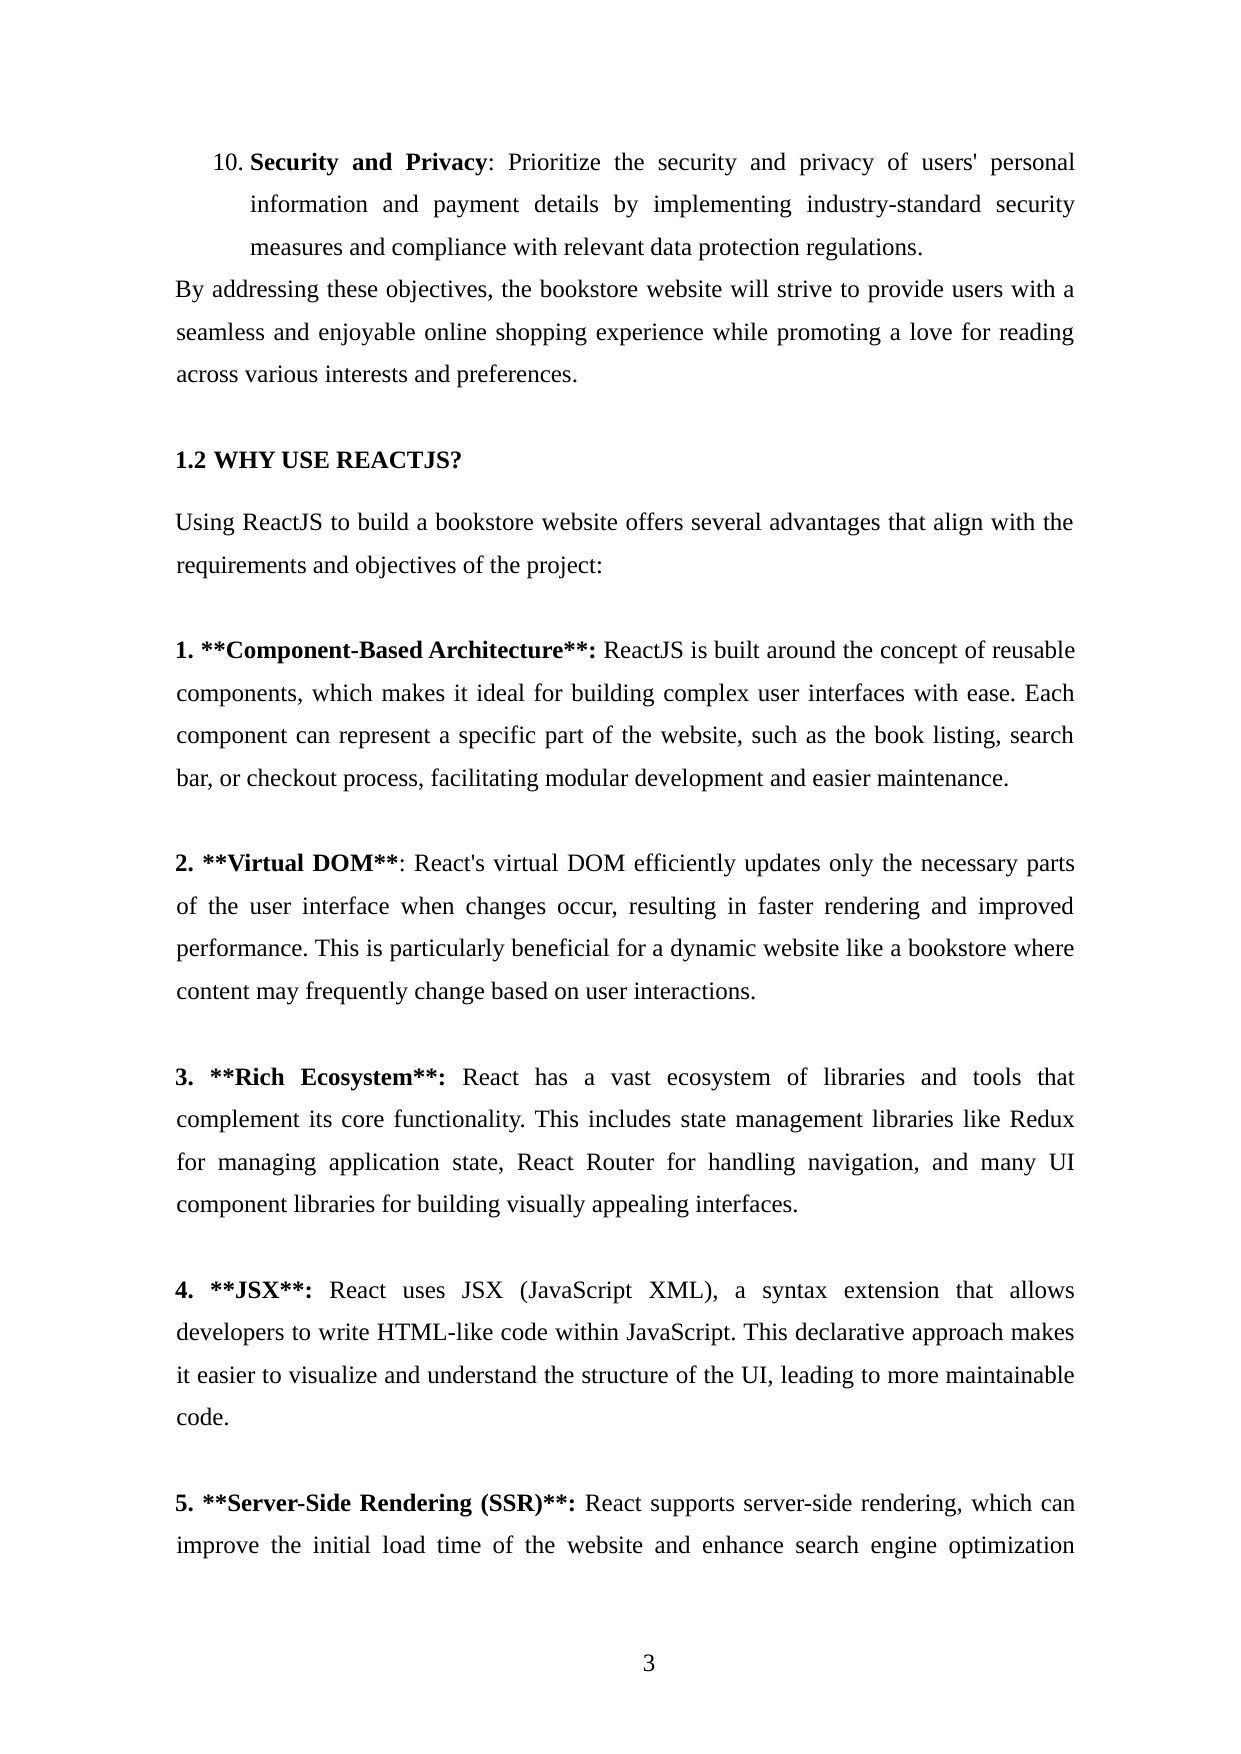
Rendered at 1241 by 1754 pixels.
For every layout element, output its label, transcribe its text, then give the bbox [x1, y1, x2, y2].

text 3. **Rich Ecosystem**: React has a vast ecosystem of libraries and tools that complement its core functionality. This includes state management libraries like Redux for managing application state, React Router for handling navigation, and many UI component libraries for building visually appealing interfaces. [175, 1062, 1076, 1218]
text 4. **JSX**: React uses JSX (JavaScript XML), a syntax extension that allows developers to write HTML-like code within JavaScript. This declarative approach makes it easier to visualize and understand the structure of the UI, leading to more maintainable code. [175, 1275, 1076, 1431]
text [175, 1488, 1076, 1559]
text 1.2 WHY USE REACTJS? [175, 445, 1091, 474]
text By addressing these objectives, the bookstore website will strive to provide users with a seamless and enjoyable online shopping experience while promoting a love for reading across various interests and preferences.Top of Form [175, 274, 1076, 388]
list Security and Privacy: Prioritize the security and privacy of users' personal information and payment details by implementing industry-standard security measures and compliance with relevant data protection regulations. [212, 147, 1076, 260]
text 1. **Component-Based Architecture**: ReactJS is built around the concept of reusable components, which makes it ideal for building complex user interfaces with ease. Each component can represent a specific part of the website, such as the book listing, search bar, or checkout process, facilitating modular development and easier maintenance. [175, 635, 1076, 792]
text 2. **Virtual DOM**: React's virtual DOM efficiently updates only the necessary parts of the user interface when changes occur, resulting in faster rendering and improved performance. This is particularly beneficial for a dynamic website like a bookstore where content may frequently change based on user interactions. [175, 848, 1076, 1005]
text Using ReactJS to build a bookstore website offers several advantages that align with the requirements and objectives of the project: [175, 507, 1076, 578]
